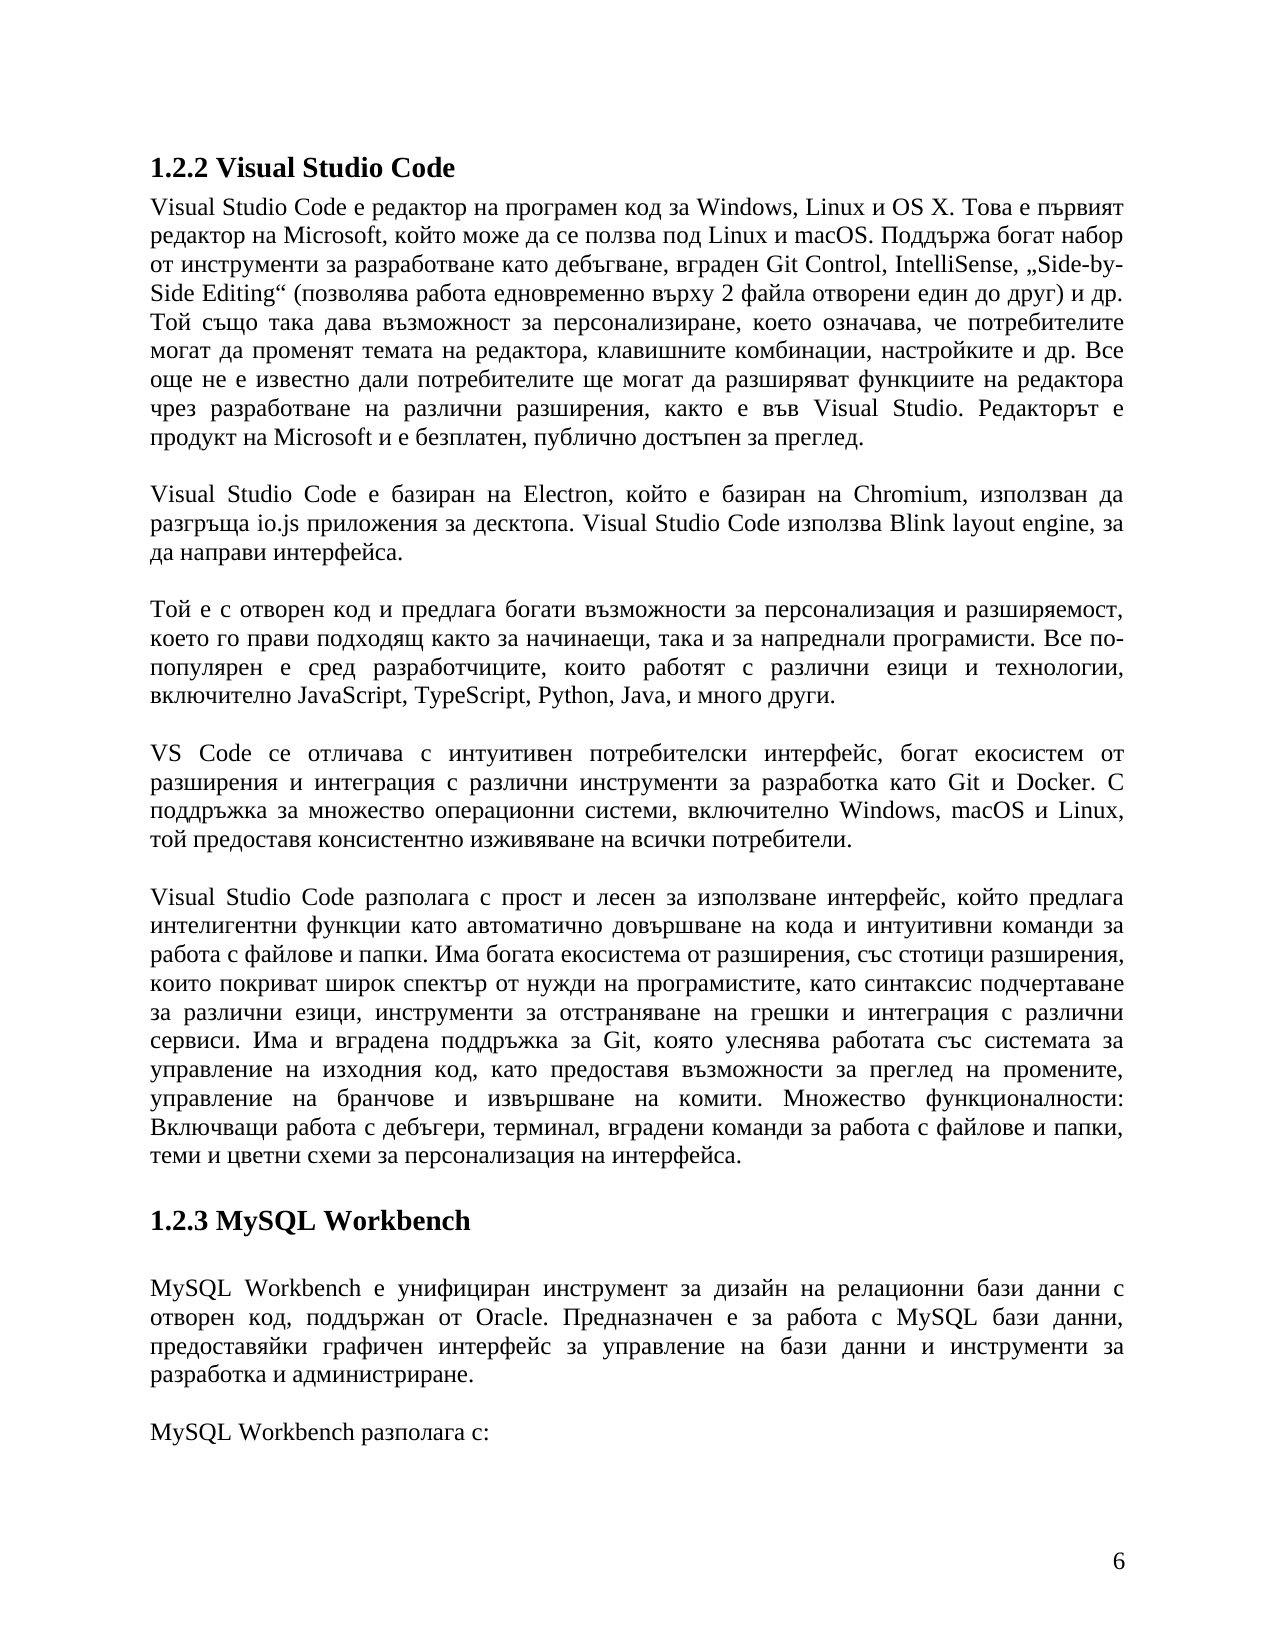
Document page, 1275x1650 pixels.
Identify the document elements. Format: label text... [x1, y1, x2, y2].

text MySQL Workbench е унифициран инструмент за дизайн на релационни бази данни с отворен код, поддържан от Oracle. Предназначен е за работа с MySQL бази данни, предоставяйки графичен интерфейс за управление на бази данни и инструменти за разработка и администриране. [150, 1273, 1125, 1388]
text Visual Studio Code е редактор на програмен код за Windows, Linux и OS X. Това е първият редактор на Microsoft, който може да се ползва под Linux и macOS. Поддържа богат набор от инструменти за разработване като дебъгване, вграден Git Control, IntelliSense, „Side-by-Side Editing“ (позволява работа едновременно върху 2 файла отворени един до друг) и др. Той също така дава възможност за персонализиране, което означава, че потребителите могат да променят темата на редактора, клавишните комбинации, настройките и др. Все още не е известно дали потребителите ще могат да разширяват функциите на редактора чрез разработване на различни разширения, както е във Visual Studio. Редакторът е продукт на Microsoft и е безплатен, публично достъпен за преглед. [150, 192, 1125, 451]
text Visual Studio Code разполага с прост и лесен за използване интерфейс, който предлага интелигентни функции като автоматично довършване на кода и интуитивни команди за работа с файлове и папки. Има богата екосистема от разширения, със стотици разширения, които покриват широк спектър от нужди на програмистите, като синтаксис подчертаване за различни езици, инструменти за отстраняване на грешки и интеграция с различни сервиси. Има и вградена поддръжка за Git, която улеснява работата със системата за управление на изходния код, като предоставя възможности за преглед на промените, управление на бранчове и извършване на комити. Множество функционалности: Включващи работа с дебъгери, терминал, вградени команди за работа с файлове и папки, теми и цветни схеми за персонализация на интерфейса. [150, 882, 1125, 1169]
text Той е с отворен код и предлага богати възможности за персонализация и разширяемост, което го прави подходящ както за начинаещи, така и за напреднали програмисти. Все по-популярен е сред разработчиците, които работят с различни езици и технологии, включително JavaScript, TypeScript, Python, Java, и много други. [150, 594, 1125, 709]
subtitle 1.2.2 Visual Studio Code [150, 150, 1125, 183]
subtitle 1.2.3 MySQL Workbench [150, 1203, 1125, 1236]
text VS Code се отличава с интуитивен потребителски интерфейс, богат екосистем от разширения и интеграция с различни инструменти за разработка като Git и Docker. С поддръжка за множество операционни системи, включително Windows, macOS и Linux, той предоставя консистентно изживяване на всички потребители. [150, 738, 1125, 853]
text MySQL Workbench разполага с: [150, 1417, 1125, 1446]
text Visual Studio Code е базиран на Electron, който е базиран на Chromium, използван да разгръща io.js приложения за десктопа. Visual Studio Code използва Blink layout engine, за да направи интерфейса. [150, 479, 1125, 566]
